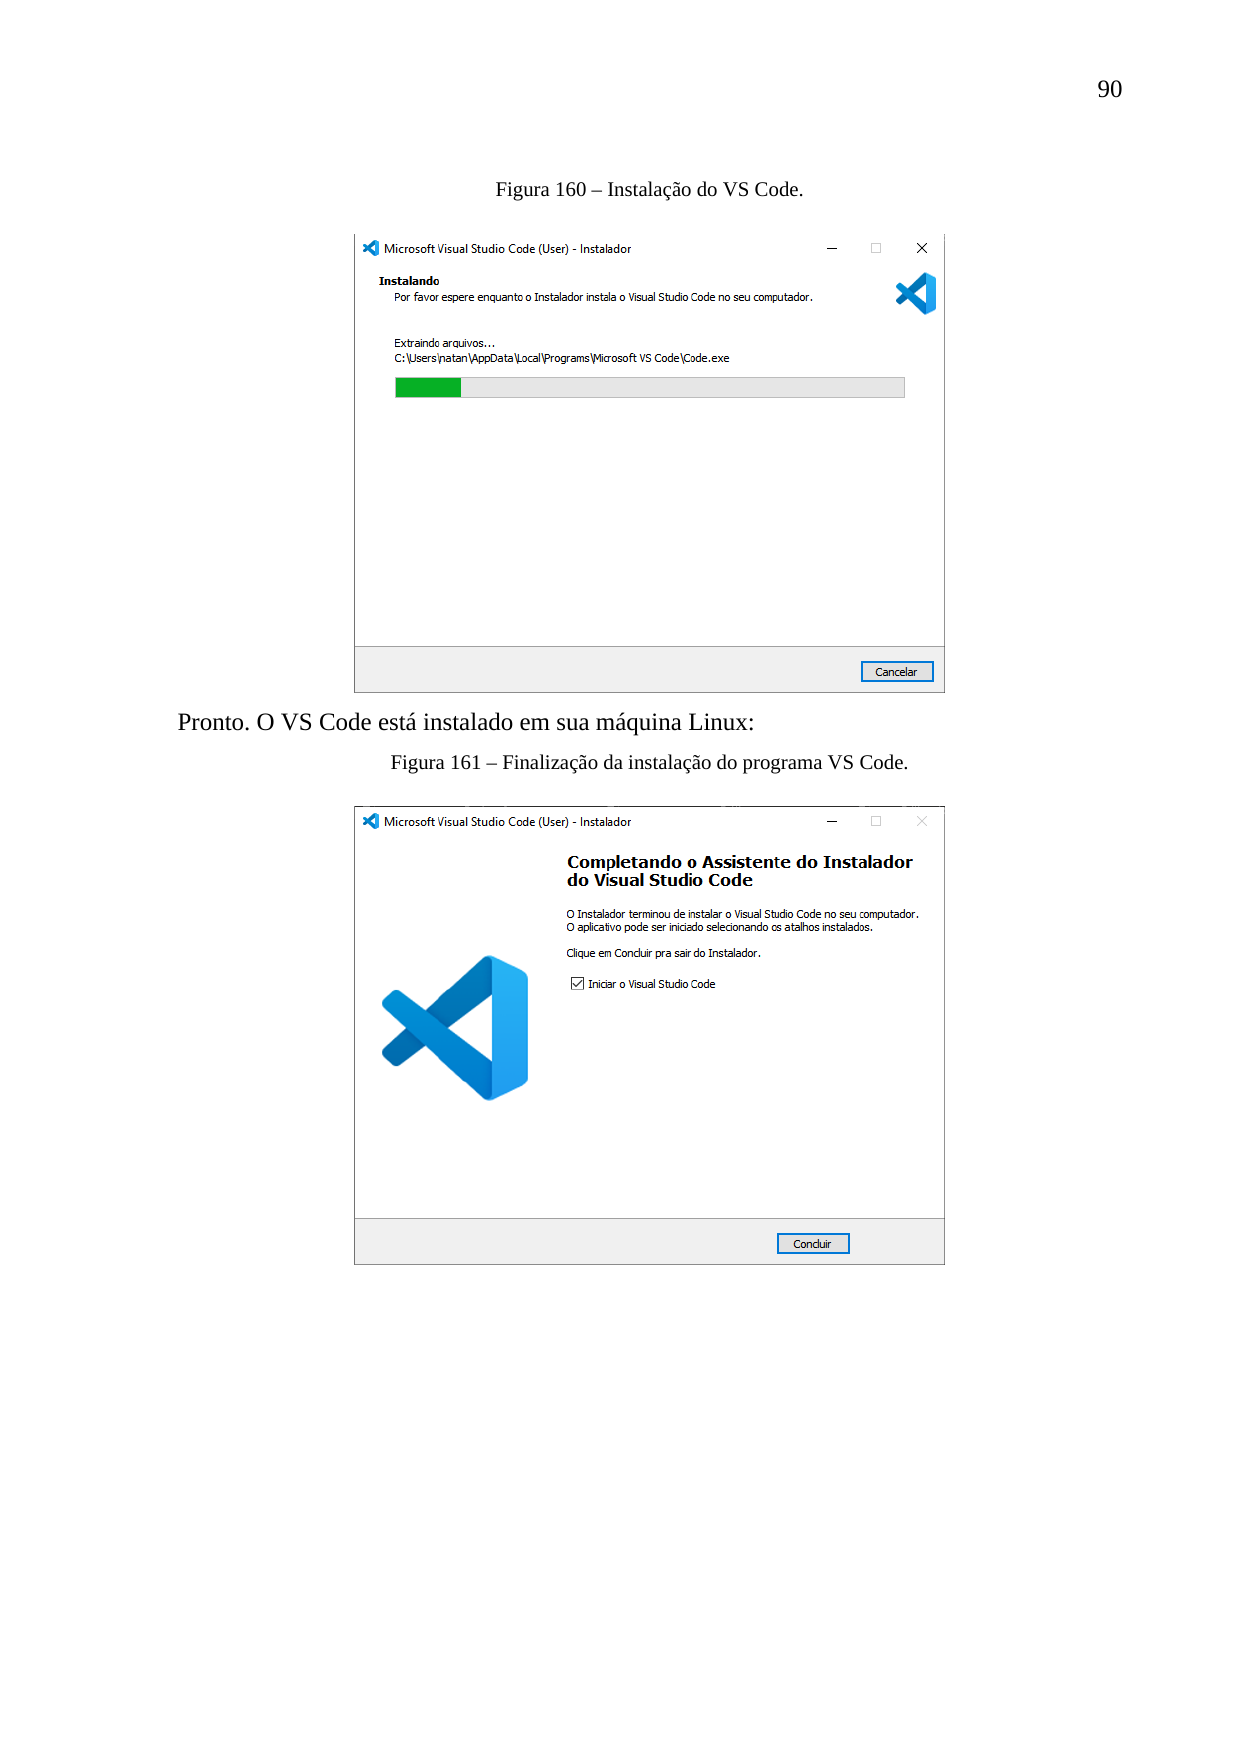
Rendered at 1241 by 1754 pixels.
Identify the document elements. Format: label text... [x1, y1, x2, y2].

picture [354, 806, 945, 1265]
text Pronto. O VS Code está instalado em sua máquina Linux: [177, 707, 1122, 735]
picture [354, 234, 945, 693]
